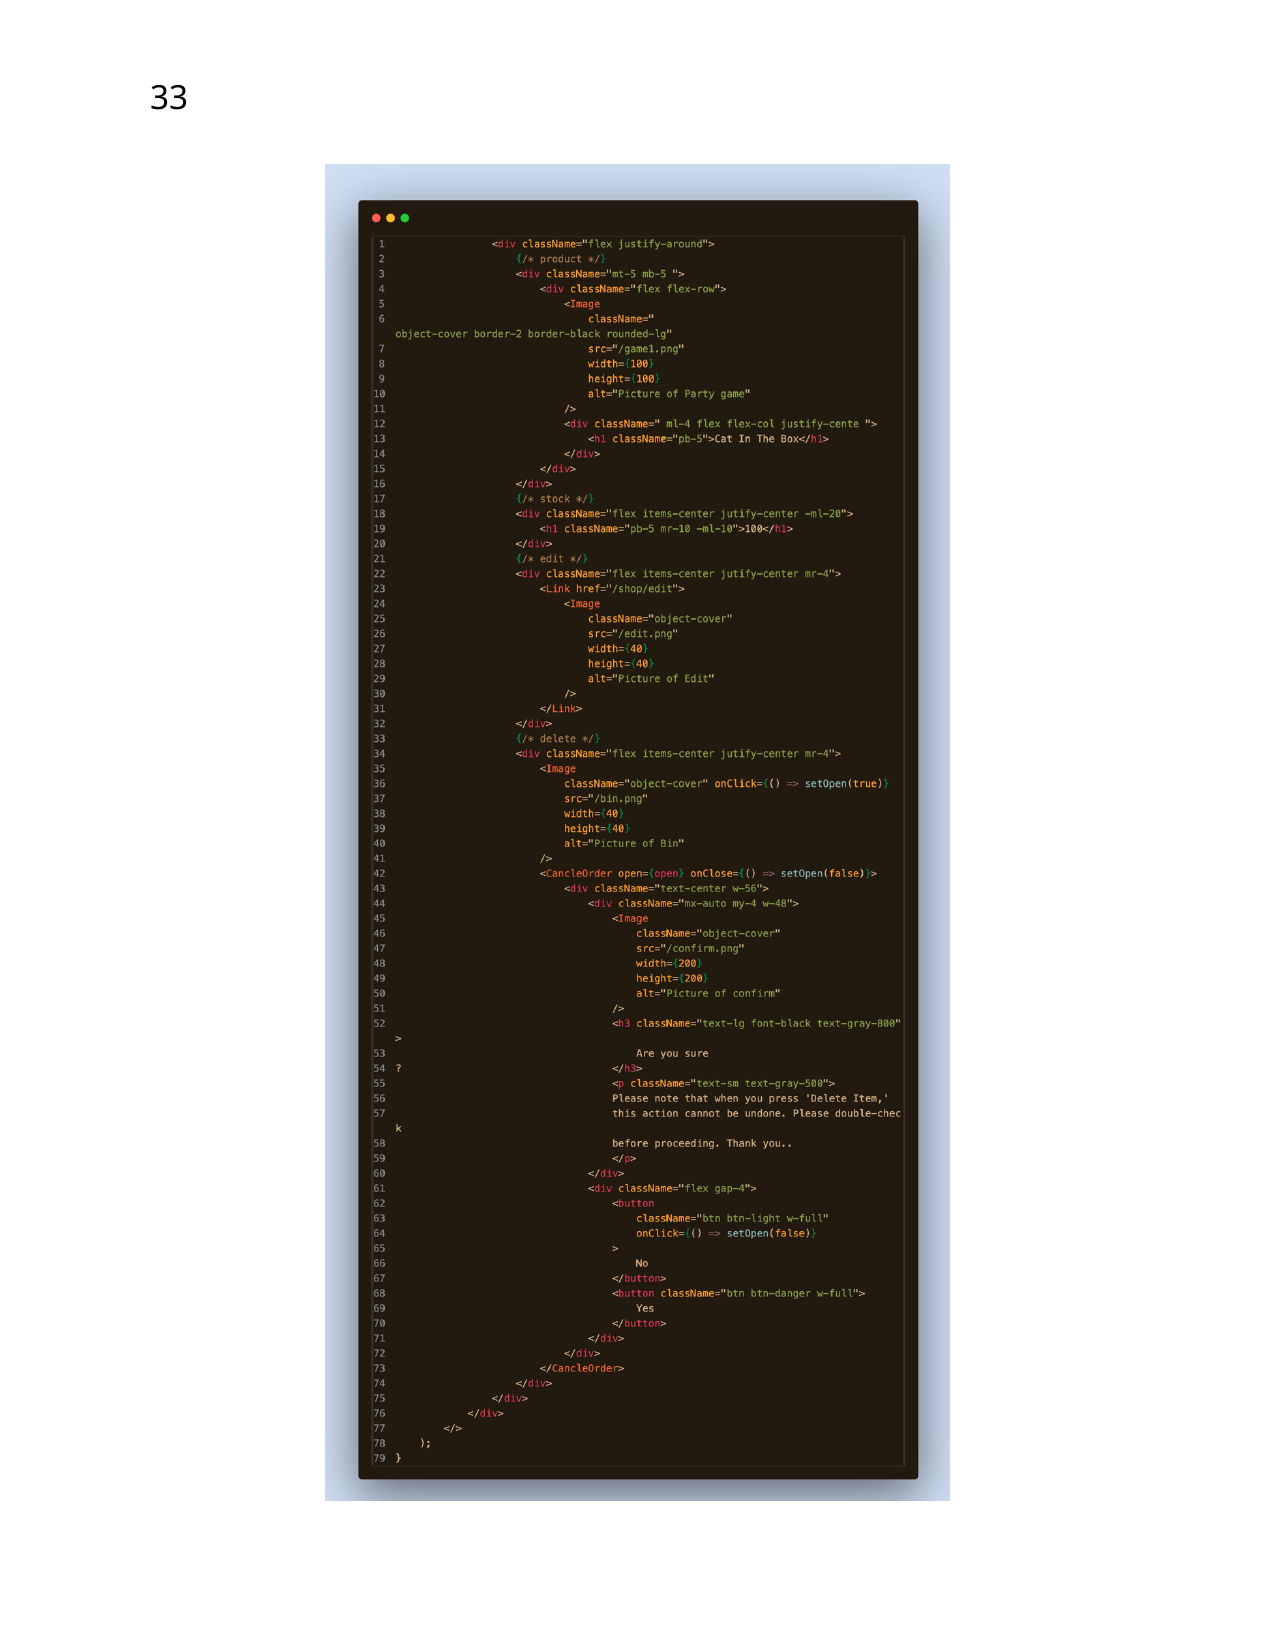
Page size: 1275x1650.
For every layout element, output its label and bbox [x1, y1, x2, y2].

picture [325, 164, 951, 1501]
